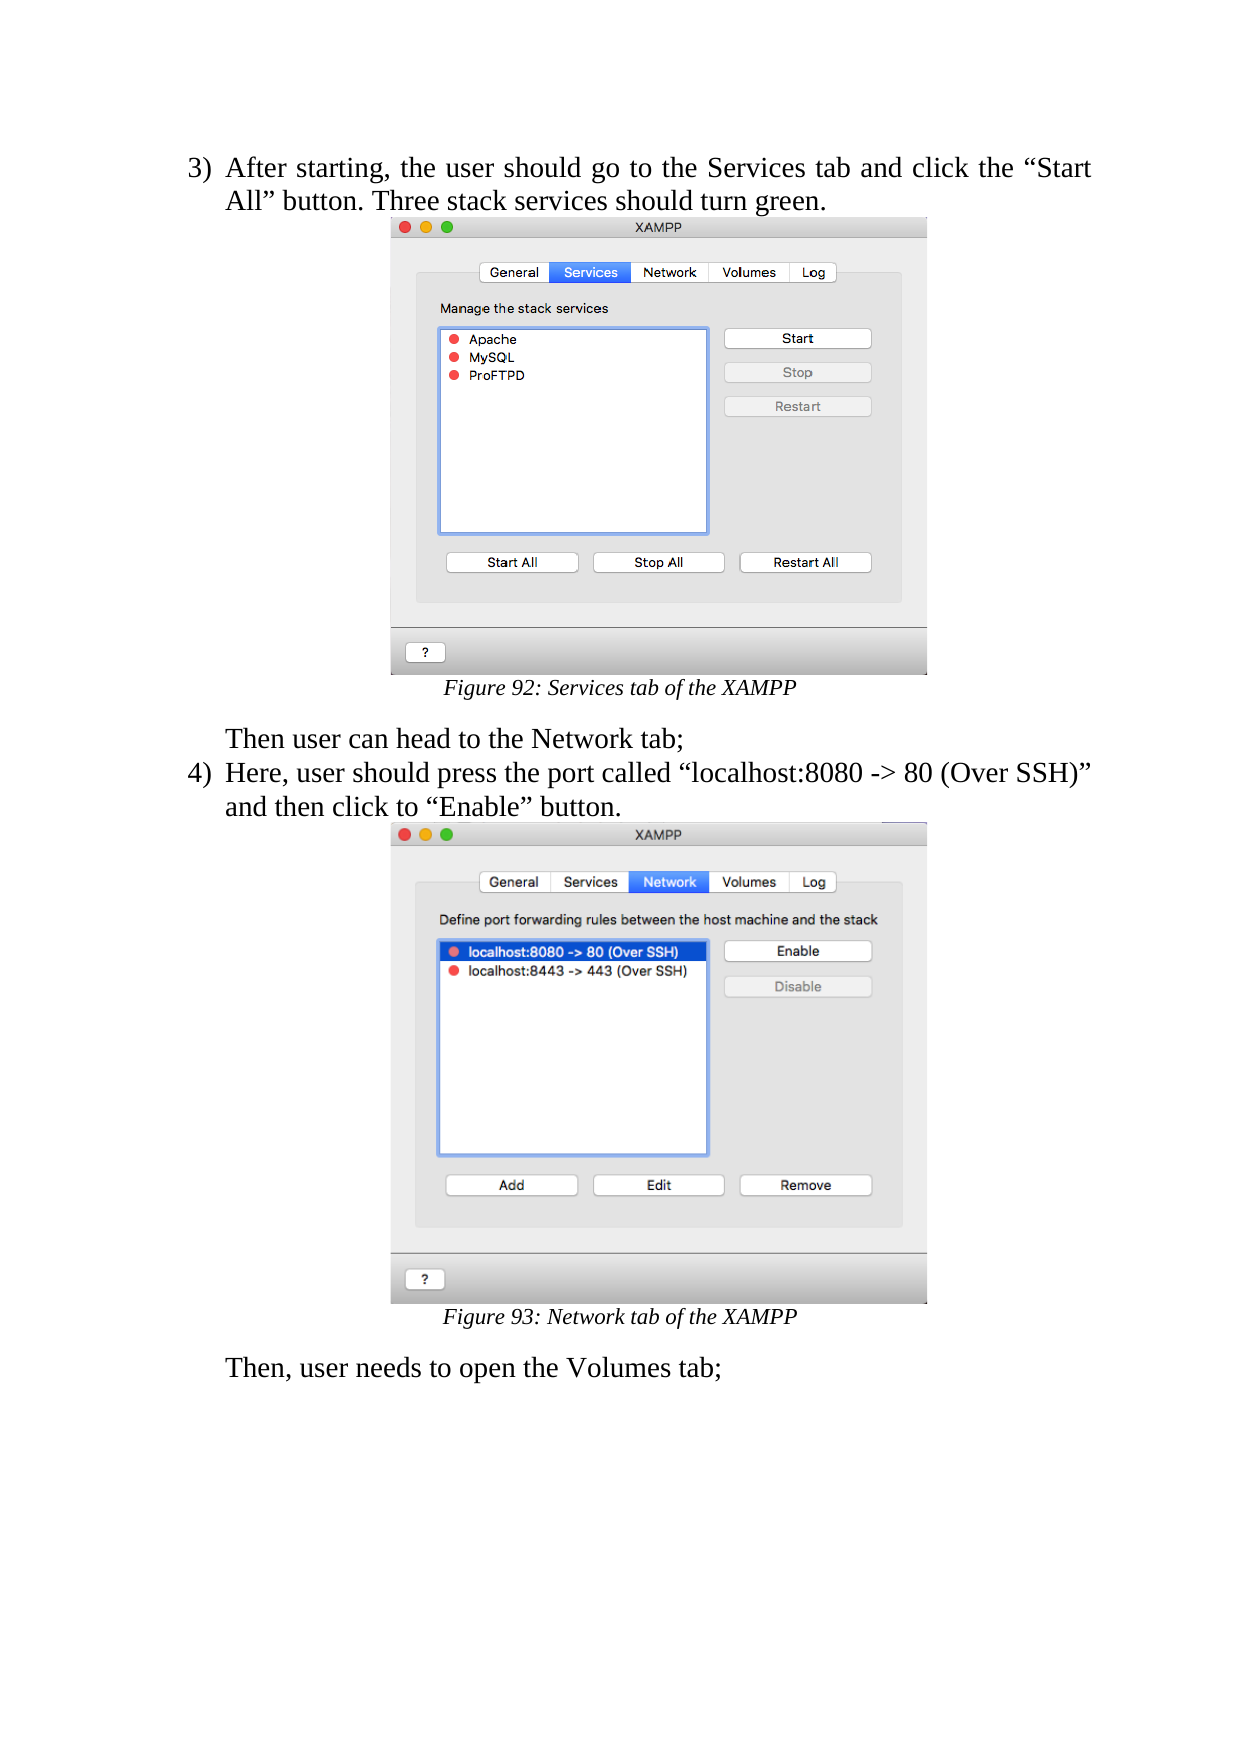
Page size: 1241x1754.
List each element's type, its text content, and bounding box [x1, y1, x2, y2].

picture [390, 217, 928, 675]
text Then user can head to the Network tab; [225, 722, 1093, 755]
text Figure 92: Services tab of the XAMPP [150, 674, 1093, 701]
list Here, user should press the port called “localhost:8080 -> 80 (Over SSH)” and then click to “Enable” button. [187, 755, 1093, 822]
picture [390, 822, 928, 1304]
list After starting, the user should go to the Services tab and click the “Start All” button. Three stack services should turn green. [187, 150, 1093, 217]
text Then, user needs to open the Volumes tab; [225, 1351, 1093, 1384]
text Figure 93: Network tab of the XAMPP [150, 1303, 1093, 1330]
